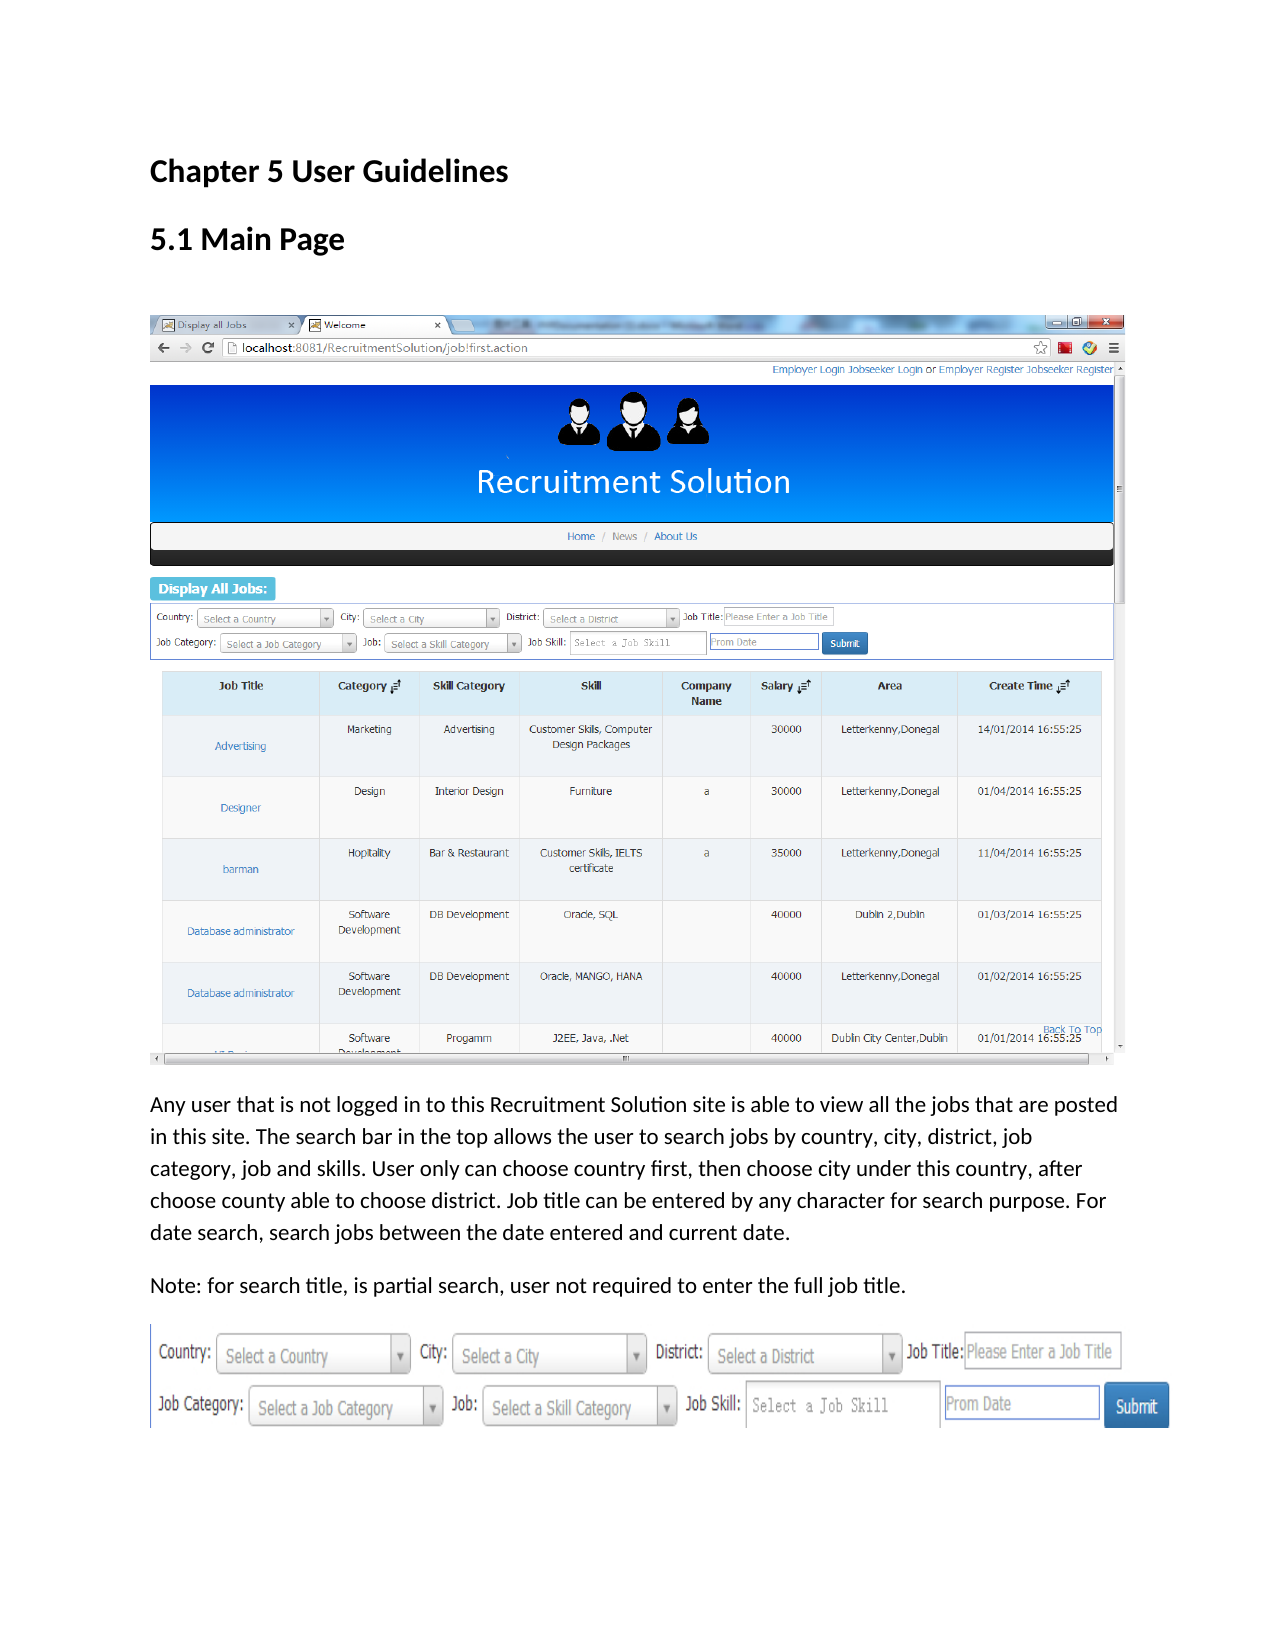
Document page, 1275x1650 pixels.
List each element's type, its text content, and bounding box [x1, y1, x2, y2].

picture [150, 1324, 1205, 1428]
text Any user that is not logged in to this Recruitment Solution site is able to view all the jobs that are posted in this site. The search bar in the top allows the user to search jobs by country, city, district, job category, job and skills. User only can choose country first, then choose city under this country, after choose county able to choose district. Job title can be entered by any character for search purpose. For date search, search jobs between the date entered and current date. [150, 1090, 1125, 1247]
picture [150, 315, 1125, 1065]
subtitle 5.1 Main Page [150, 218, 1125, 258]
text Note: for search title, is partial search, user not required to enter the full job title. [150, 1272, 1125, 1299]
subtitle Chapter 5 User Guidelines [150, 150, 1125, 191]
